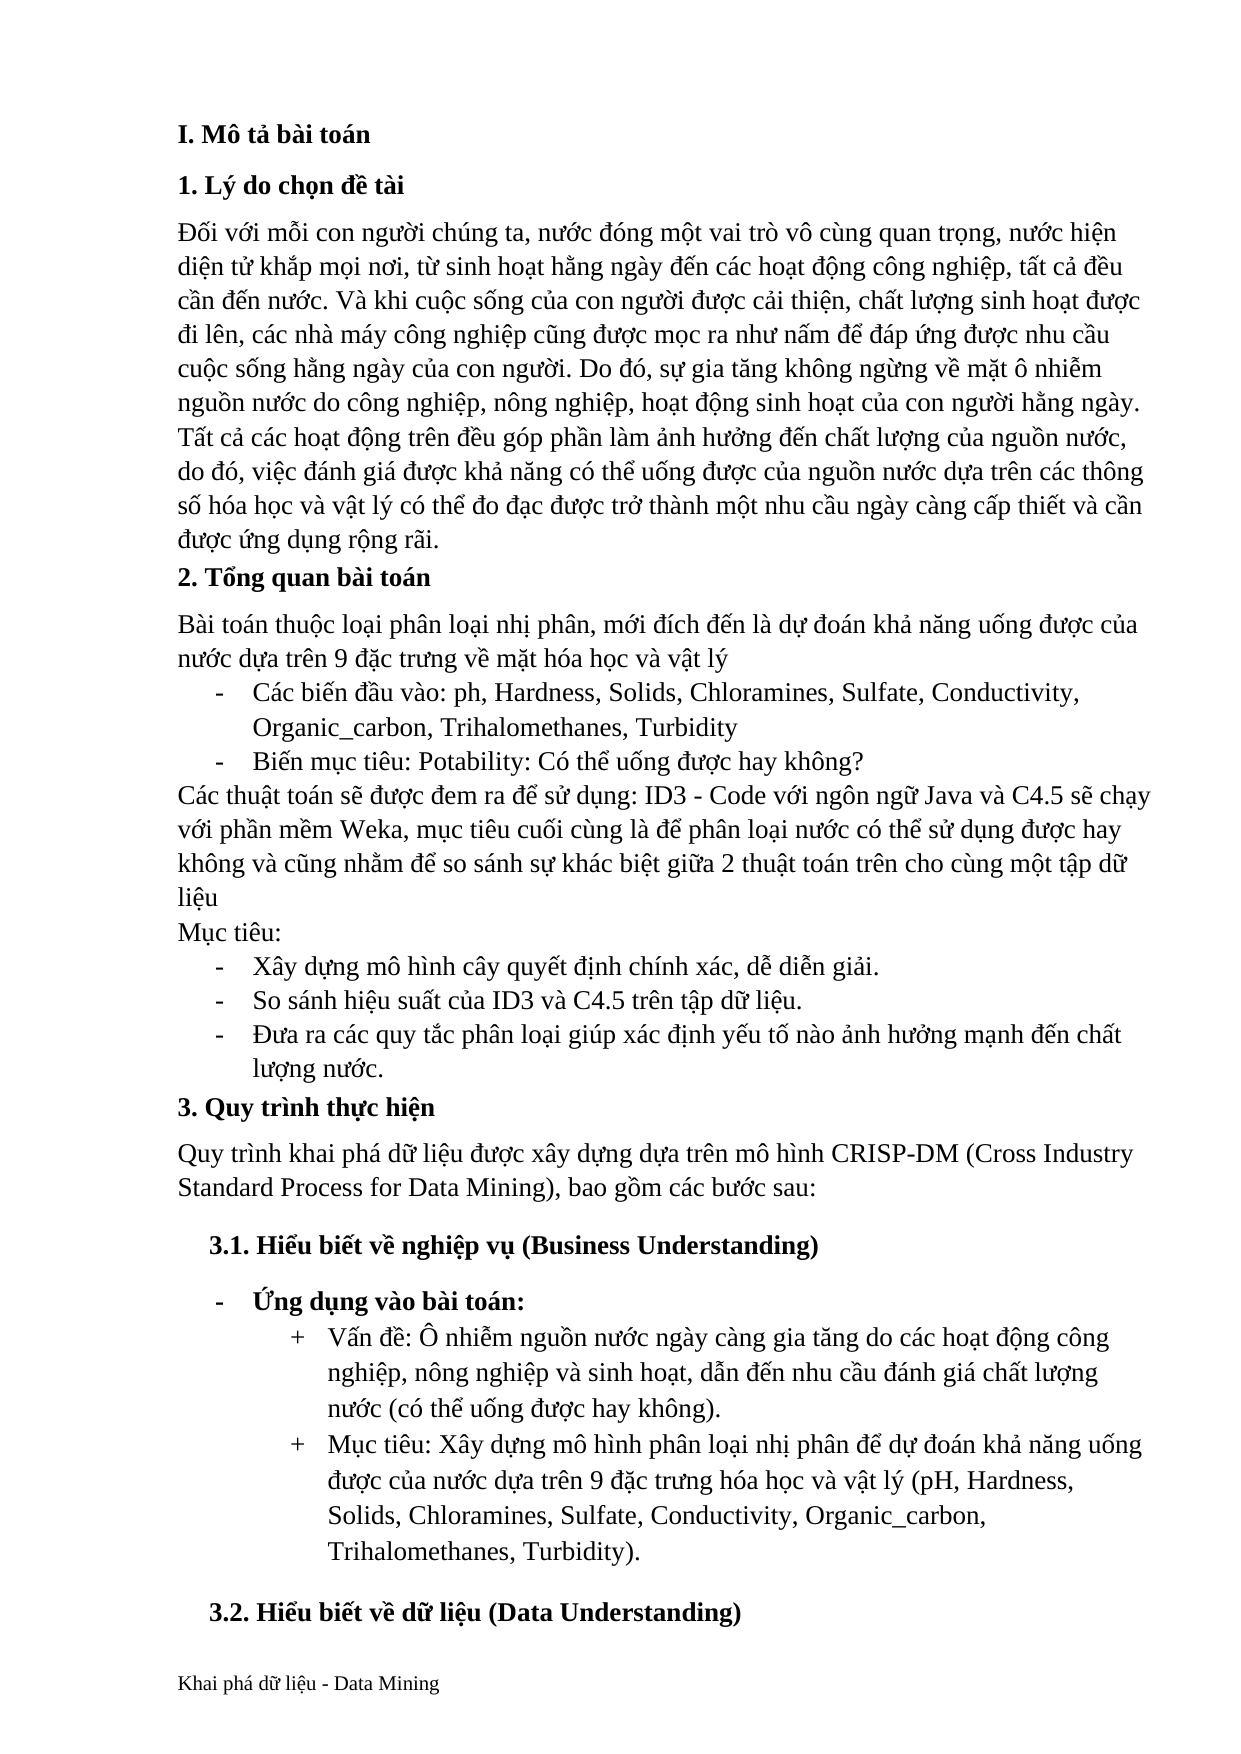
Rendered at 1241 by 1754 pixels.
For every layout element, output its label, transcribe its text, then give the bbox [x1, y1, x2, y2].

subtitle 3. Quy trình thực hiện [177, 1091, 1152, 1122]
subtitle 2. Tổng quan bài toán [177, 561, 1152, 593]
subtitle 1. Lý do chọn đề tài [177, 169, 1152, 200]
text Quy trình khai phá dữ liệu được xây dựng dựa trên mô hình CRISP-DM (Cross Industry Standard Process for Data Mining), bao gồm các bước sau: [177, 1137, 1152, 1203]
list Ứng dụng vào bài toán: [215, 1285, 1152, 1316]
text Các thuật toán sẽ được đem ra để sử dụng: ID3 - Code với ngôn ngữ Java và C4.5 sẽ chạy với phần mềm Weka, mục tiêu cuối cùng là để phân loại nước có thể sử dụng được hay không và cũng nhằm để so sánh sự khác biệt giữa 2 thuật toán trên cho cùng một tập dữ liệu [177, 779, 1152, 913]
text Bài toán thuộc loại phân loại nhị phân, mới đích đến là dự đoán khả năng uống được của nước dựa trên 9 đặc trưng về mặt hóa học và vật lý [177, 608, 1152, 673]
list Mục tiêu: Xây dựng mô hình phân loại nhị phân để dự đoán khả năng uống được của nước dựa trên 9 đặc trưng hóa học và vật lý (pH, Hardness, Solids, Chloramines, Sulfate, Conductivity, Organic_carbon, Trihalomethanes, Turbidity). [290, 1428, 1152, 1566]
list Đưa ra các quy tắc phân loại giúp xác định yếu tố nào ảnh hưởng mạnh đến chất lượng nước. [215, 1018, 1152, 1083]
list Xây dựng mô hình cây quyết định chính xác, dễ diễn giải. [215, 950, 1152, 981]
list Biến mục tiêu: Potability: Có thể uống được hay không? [215, 745, 1152, 776]
subtitle I. Mô tả bài toán [177, 118, 1152, 149]
text Mục tiêu: [177, 916, 1152, 947]
subtitle 3.1. Hiểu biết về nghiệp vụ (Business Understanding) [209, 1229, 1152, 1260]
list Vấn đề: Ô nhiễm nguồn nước ngày càng gia tăng do các hoạt động công nghiệp, nông nghiệp và sinh hoạt, dẫn đến nhu cầu đánh giá chất lượng nước (có thể uống được hay không). [290, 1321, 1152, 1423]
list Các biến đầu vào: ph, Hardness, Solids, Chloramines, Sulfate, Conductivity, Organic_carbon, Trihalomethanes, Turbidity [215, 676, 1152, 742]
text Đối với mỗi con người chúng ta, nước đóng một vai trò vô cùng quan trọng, nước hiện diện tử khắp mọi nơi, từ sinh hoạt hằng ngày đến các hoạt động công nghiệp, tất cả đều cần đến nước. Và khi cuộc sống của con người được cải thiện, chất lượng sinh hoạt được đi lên, các nhà máy công nghiệp cũng được mọc ra như nấm để đáp ứng được nhu cầu cuộc sống hằng ngày của con người. Do đó, sự gia tăng không ngừng về mặt ô nhiễm nguồn nước do công nghiệp, nông nghiệp, hoạt động sinh hoạt của con người hằng ngày. Tất cả các hoạt động trên đều góp phần làm ảnh hưởng đến chất lượng của nguồn nước, do đó, việc đánh giá được khả năng có thể uống được của nguồn nước dựa trên các thông số hóa học và vật lý có thể đo đạc được trở thành một nhu cầu ngày càng cấp thiết và cần được ứng dụng rộng rãi. [177, 216, 1152, 554]
list So sánh hiệu suất của ID3 và C4.5 trên tập dữ liệu. [215, 984, 1152, 1015]
subtitle 3.2. Hiểu biết về dữ liệu (Data Understanding) [209, 1596, 1152, 1627]
